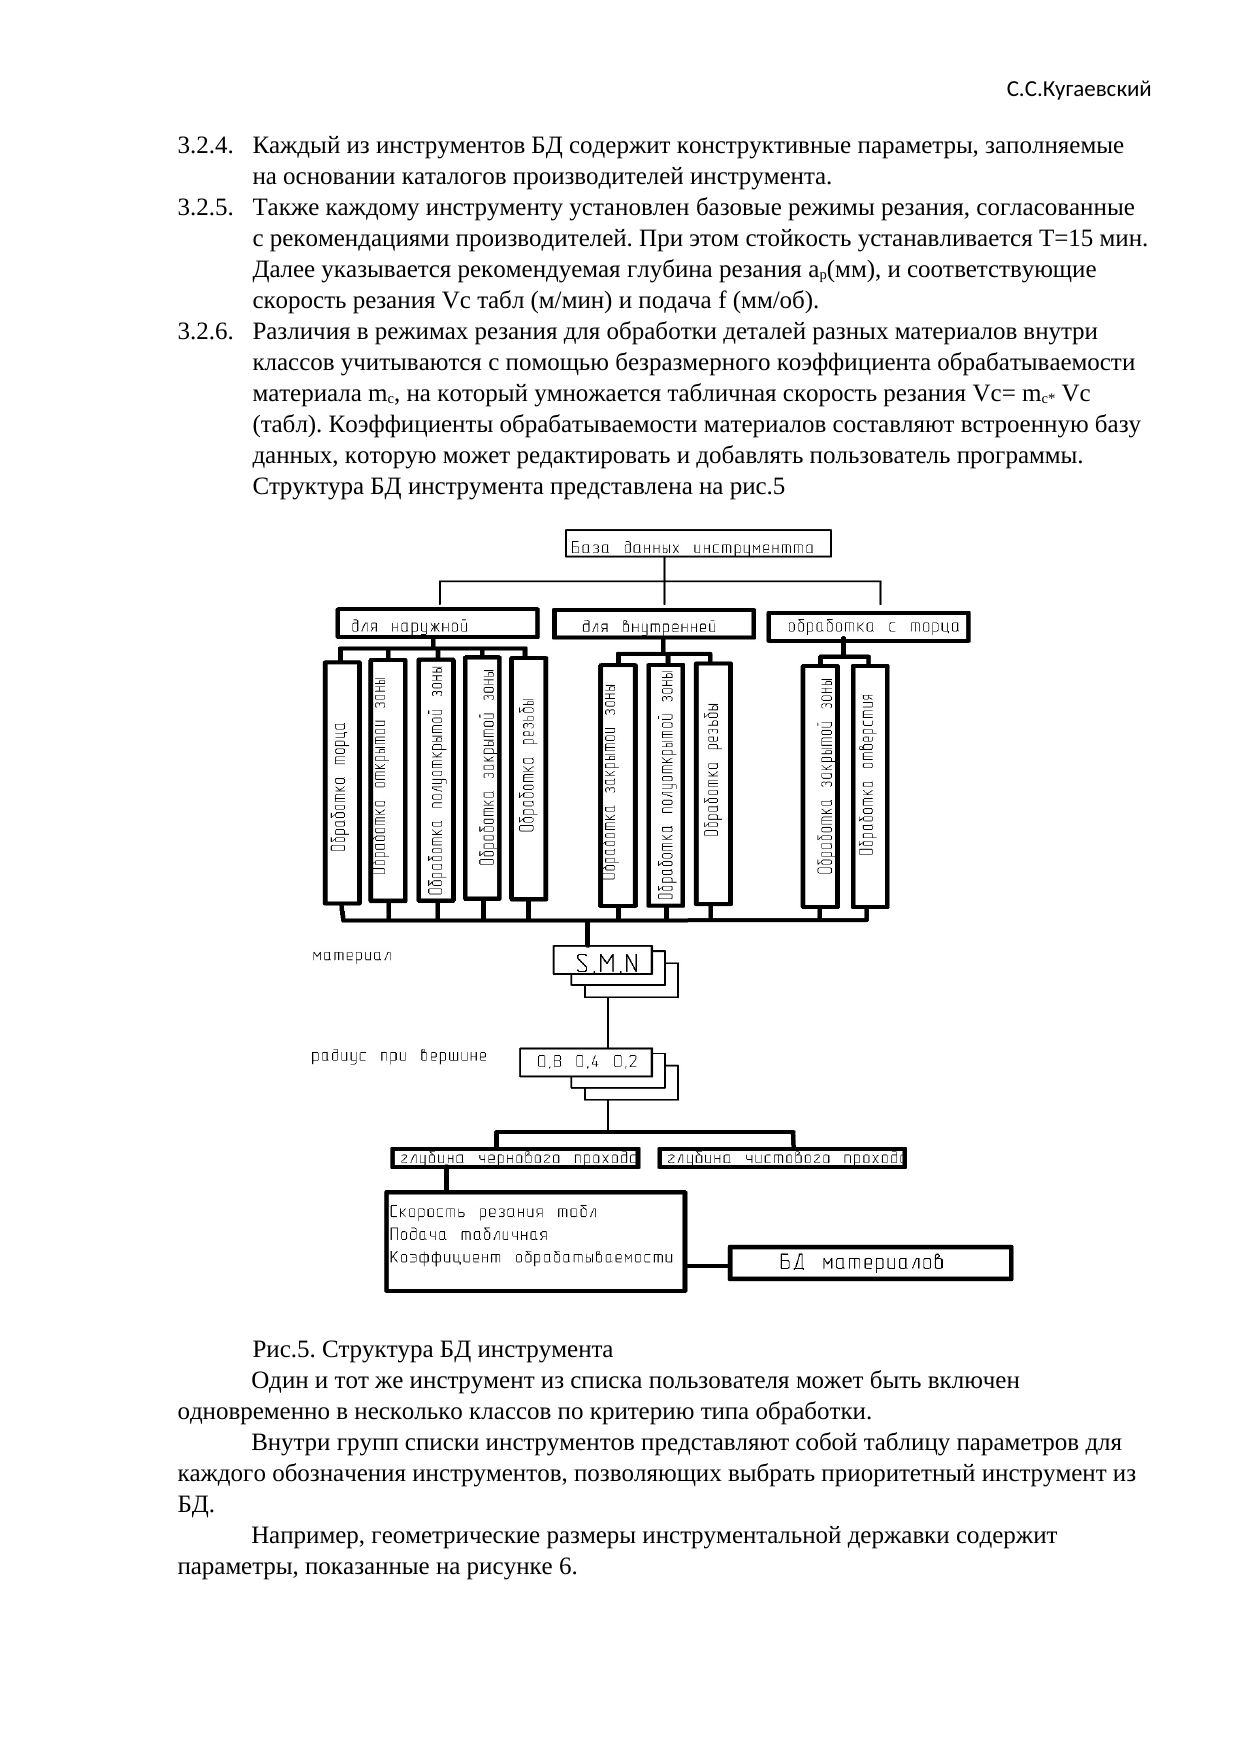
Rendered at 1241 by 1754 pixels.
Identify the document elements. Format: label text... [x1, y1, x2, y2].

list Различия в режимах резания для обработки деталей разных материалов внутри классов учитываются с помощью безразмерного коэффициента обрабатываемости материала mc, на который умножается табличная скорость резания Vc= mc* Vc (табл). Коэффициенты обрабатываемости материалов составляют встроенную базу данных, которую может редактировать и добавлять пользователь программы. [177, 316, 1152, 469]
list Внутри групп списки инструментов представляют собой таблицу параметров для каждого обозначения инструментов, позволяющих выбрать приоритетный инструмент из БД. [177, 1427, 1152, 1518]
list Рис.5. Структура БД инструмента [252, 1334, 1152, 1363]
list Структура БД инструмента представлена на рис.5 [252, 471, 1152, 500]
list Также каждому инструменту установлен базовые режимы резания, согласованные с рекомендациями производителей. При этом стойкость устанавливается Т=15 мин. Далее указывается рекомендуемая глубина резания ap(мм), и соответствующие скорость резания Vc табл (м/мин) и подача f (мм/об). [177, 192, 1152, 314]
list Каждый из инструментов БД содержит конструктивные параметры, заполняемые на основании каталогов производителей инструмента. [177, 130, 1152, 189]
list Например, геометрические размеры инструментальной державки содержит параметры, показанные на рисунке 6. [177, 1520, 1152, 1580]
list Один и тот же инструмент из списка пользователя может быть включен одновременно в несколько классов по критерию типа обработки. [177, 1365, 1152, 1425]
picture [252, 502, 1085, 1332]
